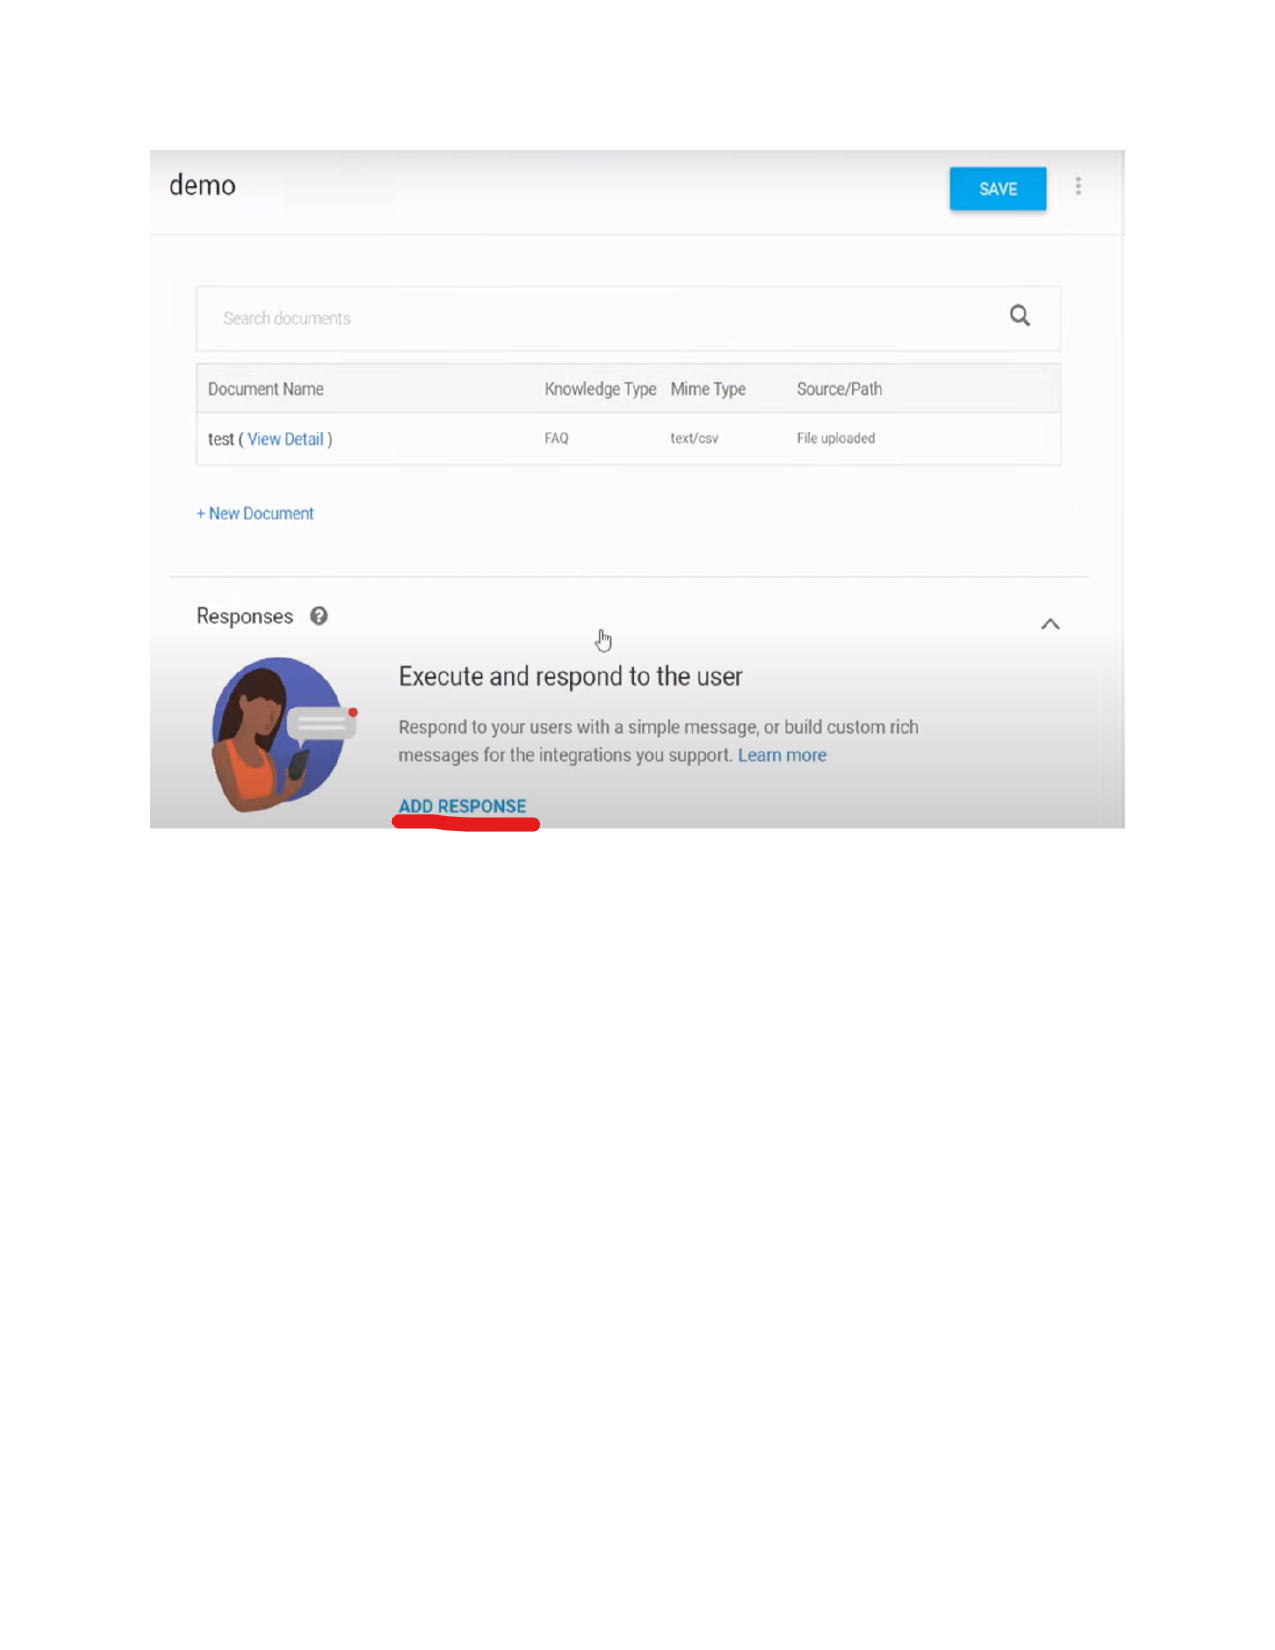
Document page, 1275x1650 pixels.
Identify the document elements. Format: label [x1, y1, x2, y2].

picture [150, 150, 1125, 832]
